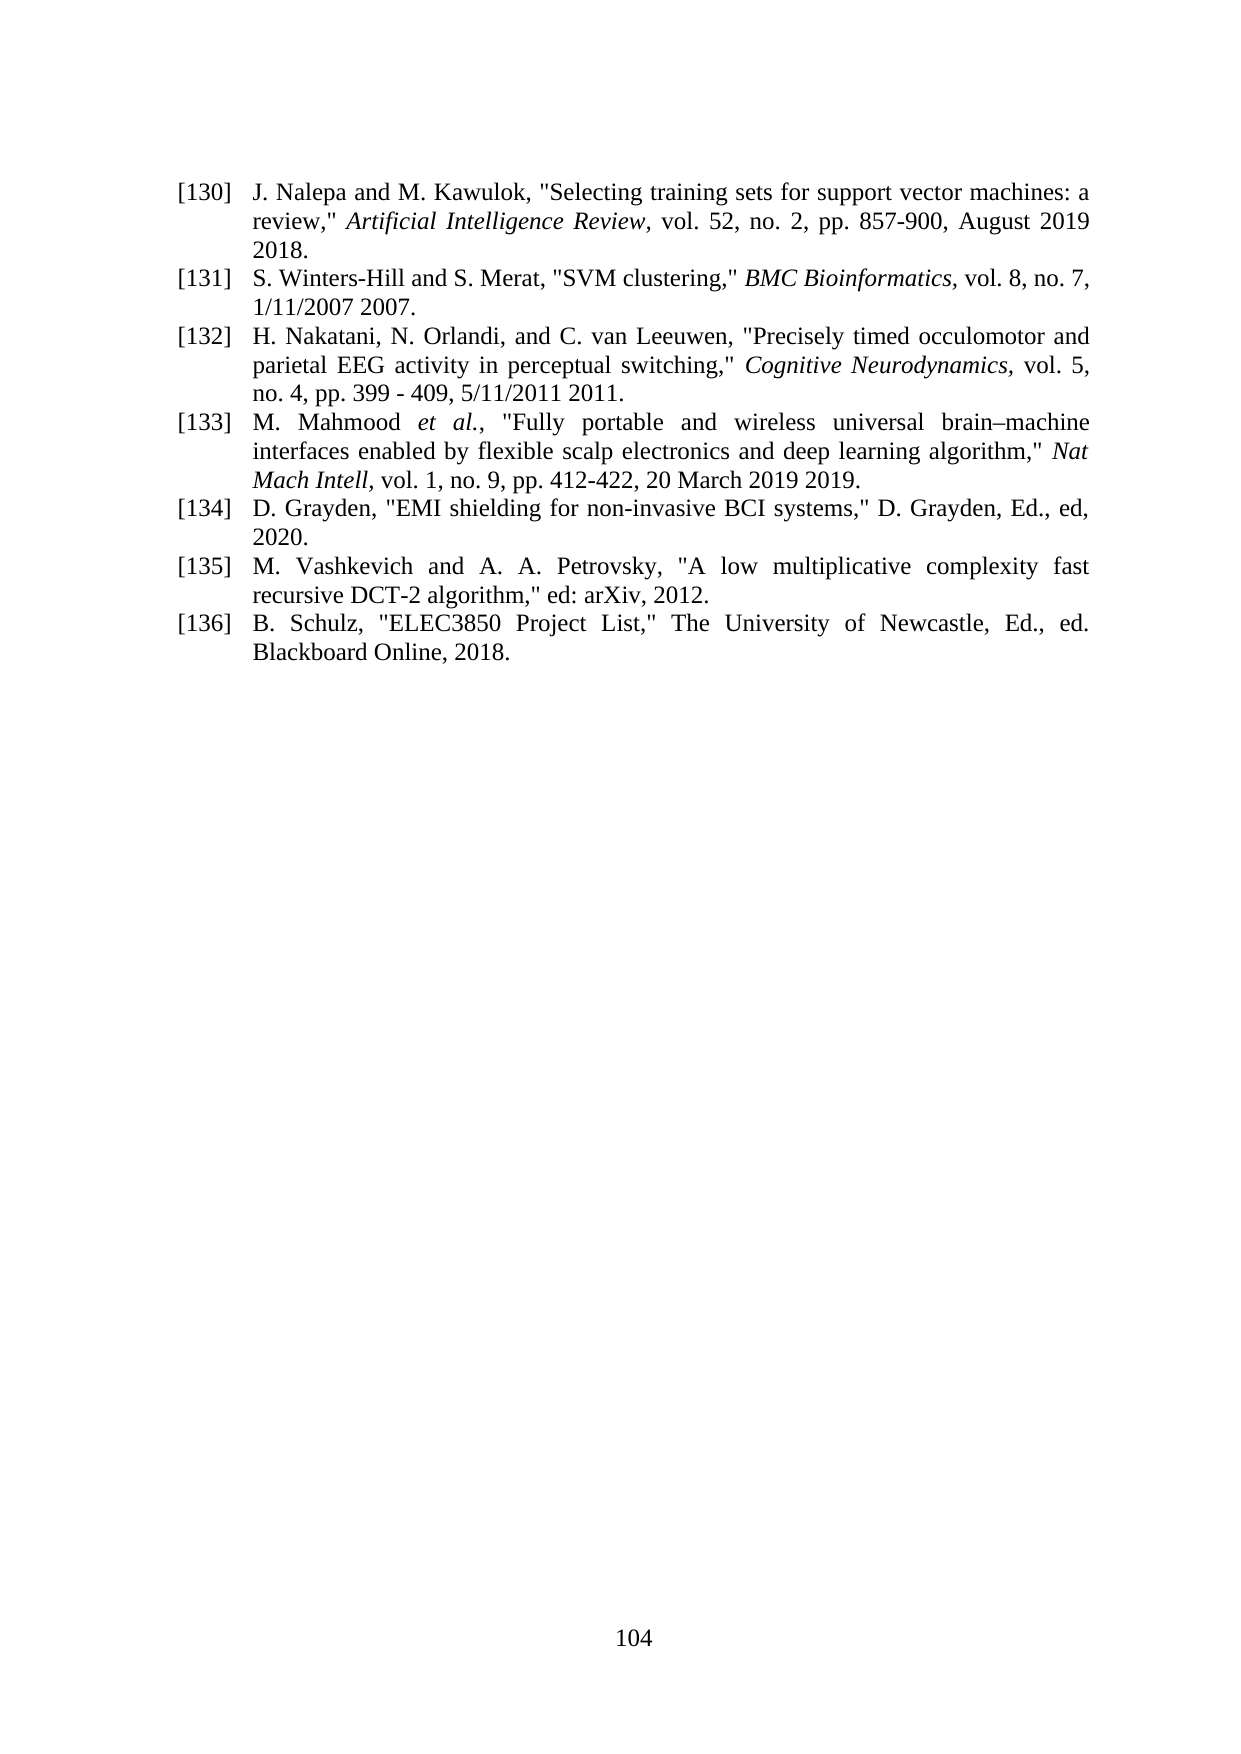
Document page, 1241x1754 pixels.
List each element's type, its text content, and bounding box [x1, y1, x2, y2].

text [134] D. Grayden, "EMI shielding for non-invasive BCI systems," D. Grayden, Ed., ed, 2020. [177, 493, 1090, 551]
text [132] H. Nakatani, N. Orlandi, and C. van Leeuwen, "Precisely timed occulomotor and parietal EEG activity in perceptual switching," Cognitive Neurodynamics, vol. 5, no. 4, pp. 399 - 409, 5/11/2011 2011. [177, 321, 1090, 407]
text [133] M. Mahmood et al., "Fully portable and wireless universal brain–machine interfaces enabled by flexible scalp electronics and deep learning algorithm," Nat Mach Intell, vol. 1, no. 9, pp. 412-422, 20 March 2019 2019. [177, 407, 1090, 493]
text [136] B. Schulz, "ELEC3850 Project List," The University of Newcastle, Ed., ed. Blackboard Online, 2018. [177, 608, 1090, 666]
text [131] S. Winters-Hill and S. Merat, "SVM clustering," BMC Bioinformatics, vol. 8, no. 7, 1/11/2007 2007. [177, 263, 1090, 321]
text [135] M. Vashkevich and A. A. Petrovsky, "A low multiplicative complexity fast recursive DCT-2 algorithm," ed: arXiv, 2012. [177, 551, 1090, 608]
text [130] J. Nalepa and M. Kawulok, "Selecting training sets for support vector machines: a review," Artificial Intelligence Review, vol. 52, no. 2, pp. 857-900, August 2019 2018. [177, 177, 1090, 263]
